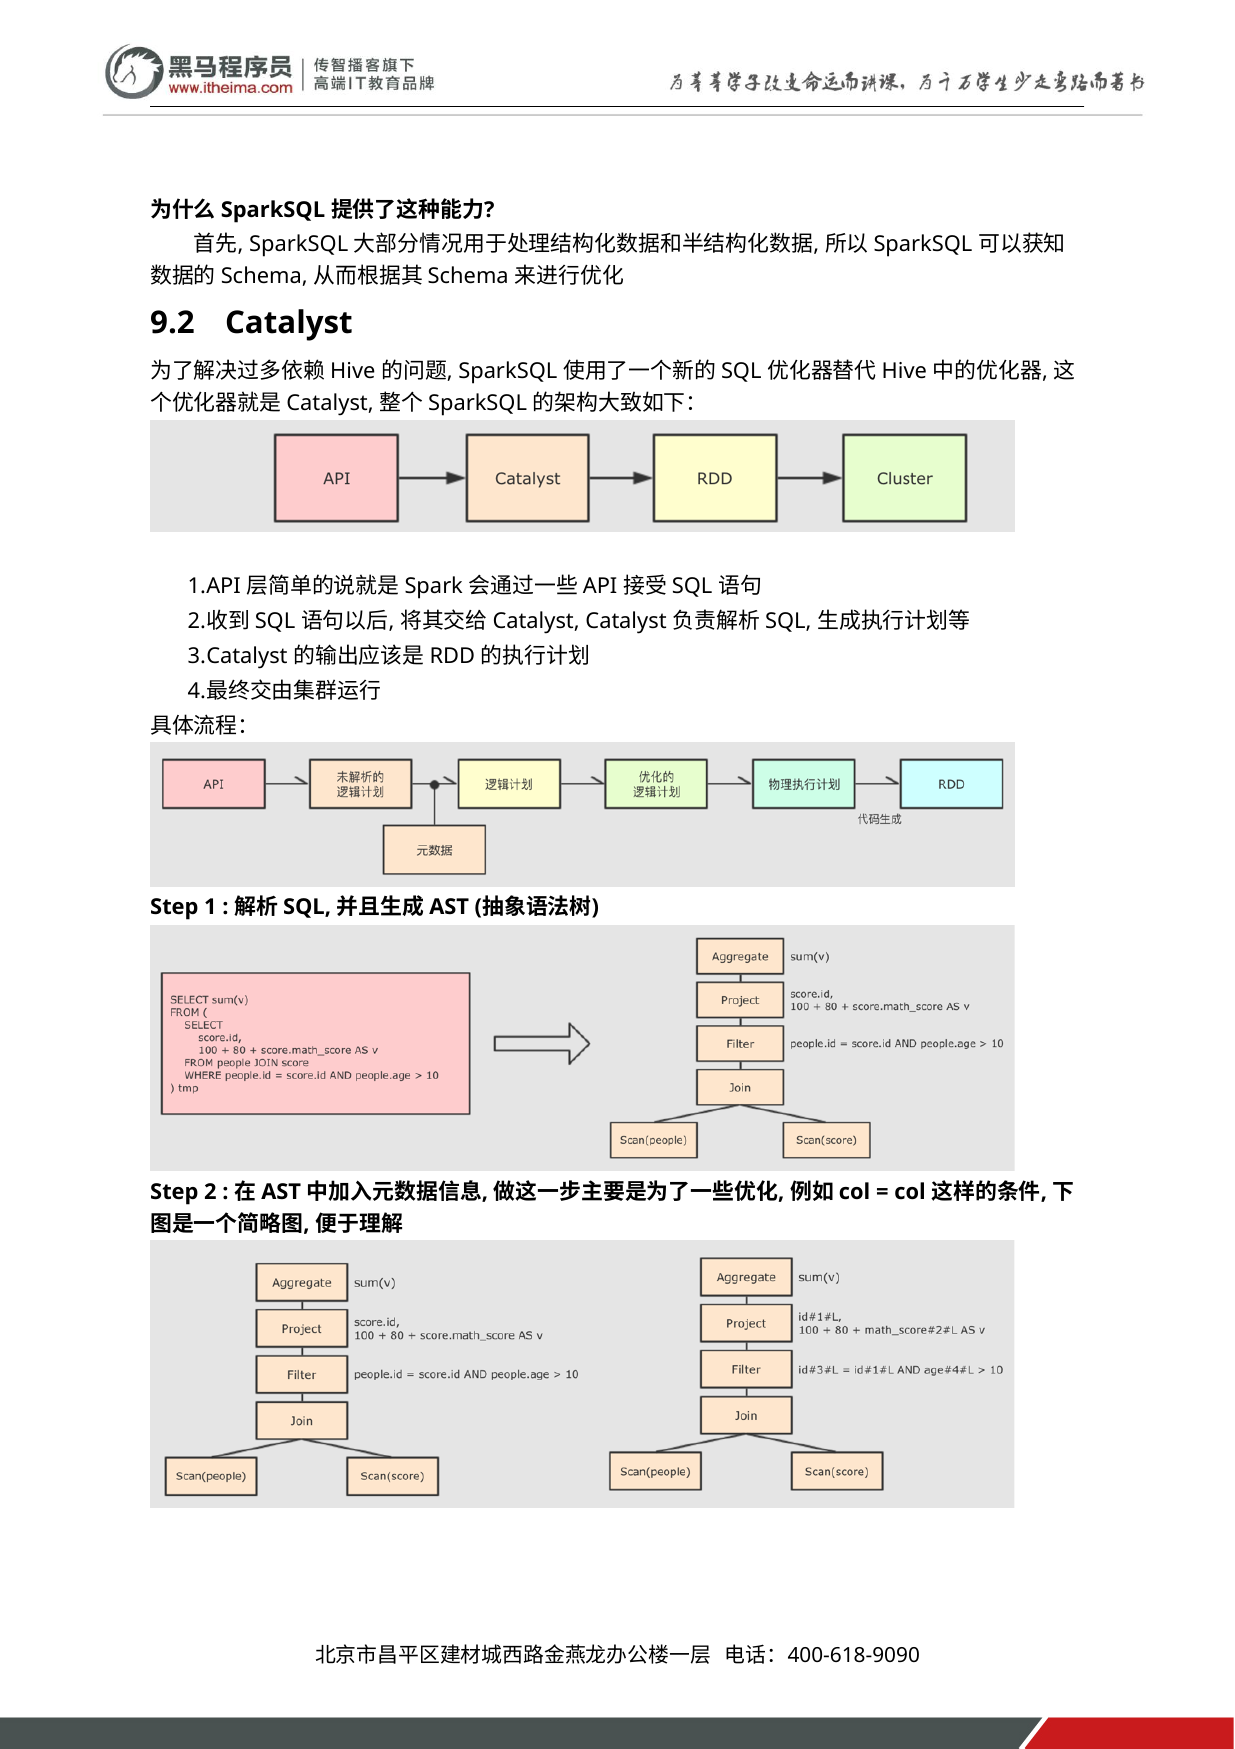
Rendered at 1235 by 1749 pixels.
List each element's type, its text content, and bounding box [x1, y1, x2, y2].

picture [150, 420, 1015, 532]
text Step 1 : 解析 SQL, 并且生成 AST (抽象语法树) [150, 889, 1084, 921]
text 具体流程： [150, 708, 1084, 739]
picture [150, 924, 1015, 1171]
list 2.收到 SQL 语句以后, 将其交给 Catalyst, Catalyst 负责解析 SQL, 生成执行计划等 [187, 603, 1084, 635]
list 4.最终交由集群运行 [187, 673, 1084, 704]
subtitle Catalyst [150, 300, 1084, 343]
picture [0, 1658, 1234, 1749]
list 3.Catalyst 的输出应该是 RDD 的执行计划 [187, 638, 1084, 670]
text 为什么 SparkSQL 提供了这种能力? [150, 192, 1084, 223]
picture [150, 742, 1015, 887]
list 1.API 层简单的说就是 Spark 会通过一些 API 接受 SQL 语句 [187, 568, 1084, 600]
text 首先, SparkSQL 大部分情况用于处理结构化数据和半结构化数据, 所以 SparkSQL 可以获知数据的 Schema, 从而根据其 Schema 来进行优化 [150, 226, 1084, 290]
picture [0, 0, 1235, 123]
picture [150, 1240, 1015, 1508]
text 为了解决过多依赖 Hive 的问题, SparkSQL 使用了一个新的 SQL 优化器替代 Hive 中的优化器, 这个优化器就是 Catalyst, 整个 SparkSQL 的架构大致如下： [150, 353, 1084, 417]
text Step 2 : 在 AST 中加入元数据信息, 做这一步主要是为了一些优化, 例如 col = col 这样的条件, 下图是一个简略图, 便于理解 [150, 1174, 1084, 1237]
